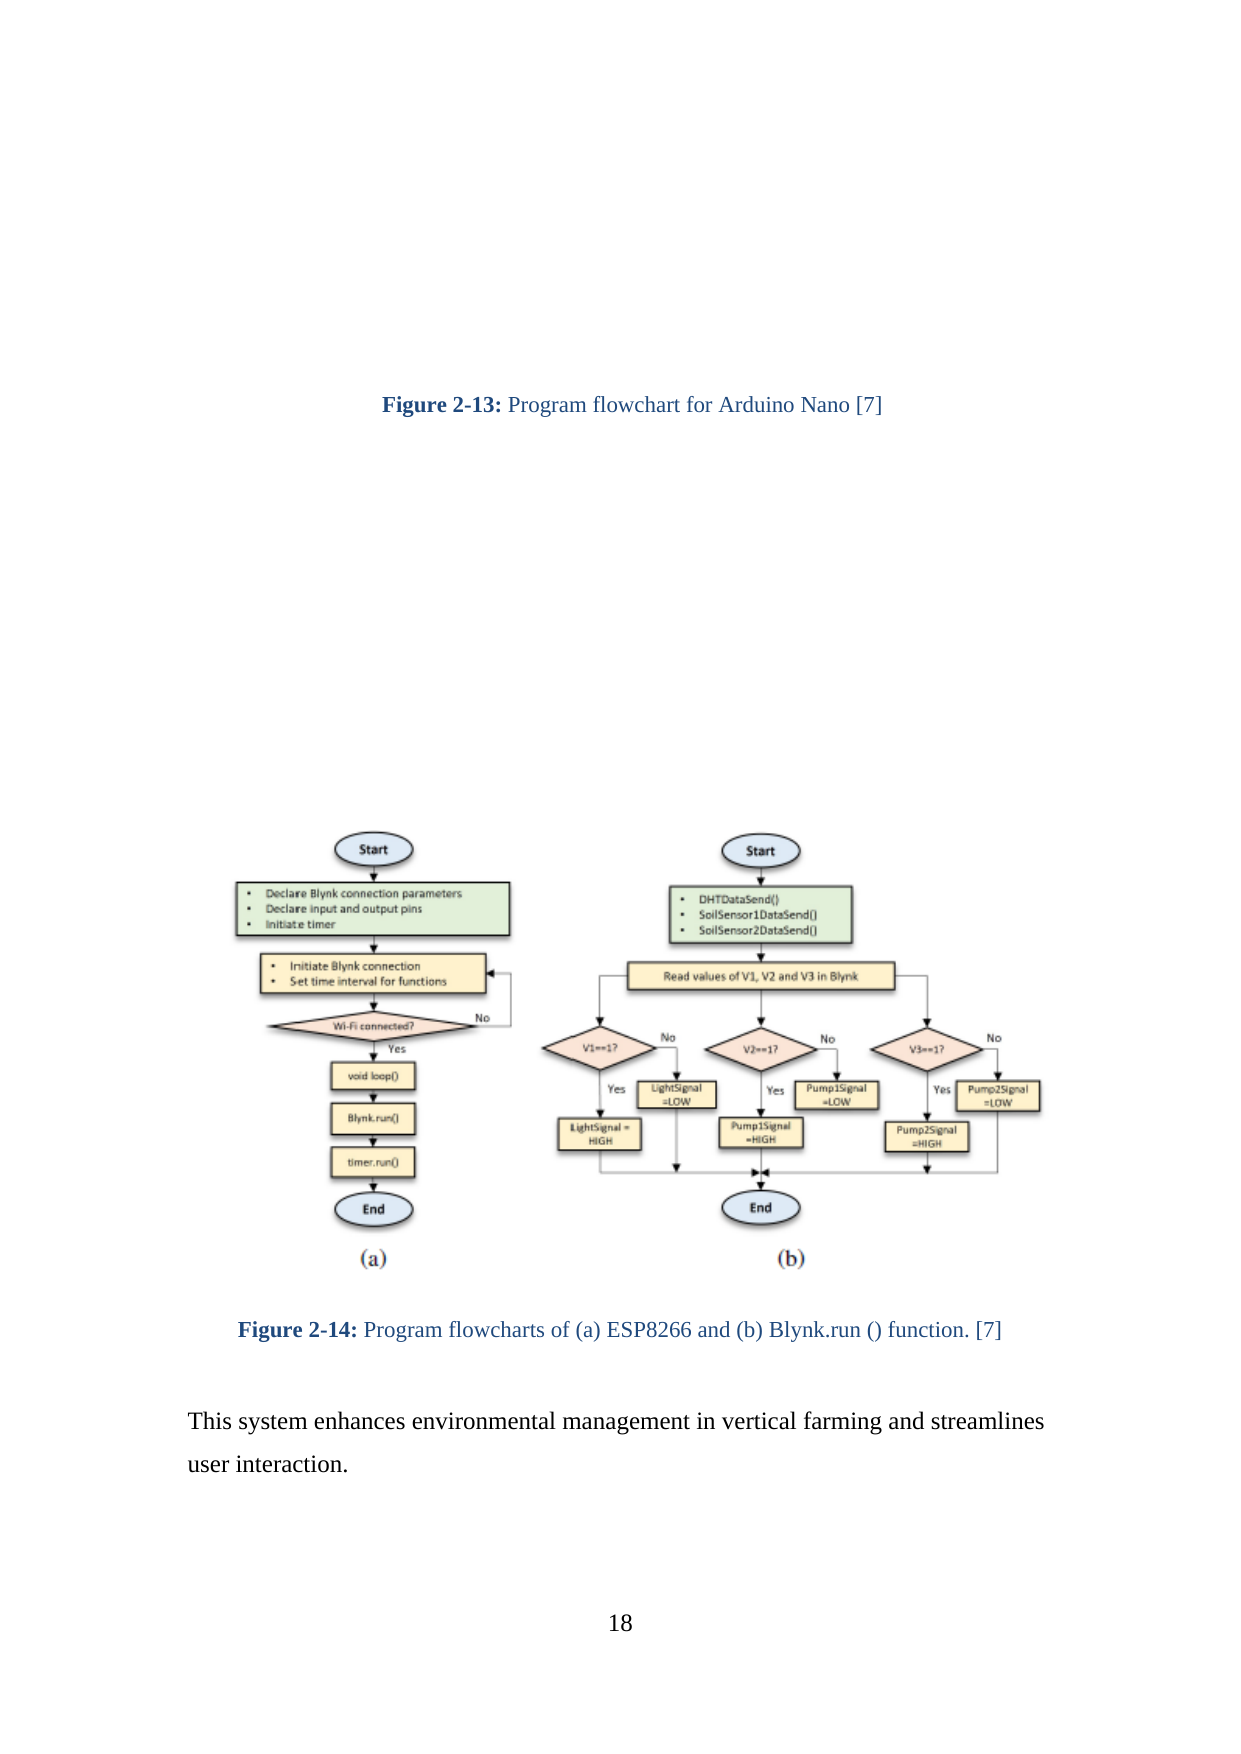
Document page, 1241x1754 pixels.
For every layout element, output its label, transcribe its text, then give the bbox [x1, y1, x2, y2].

picture [187, 801, 1053, 1285]
text This system enhances environmental management in vertical farming and streamlines user interaction. [187, 1363, 1053, 1478]
